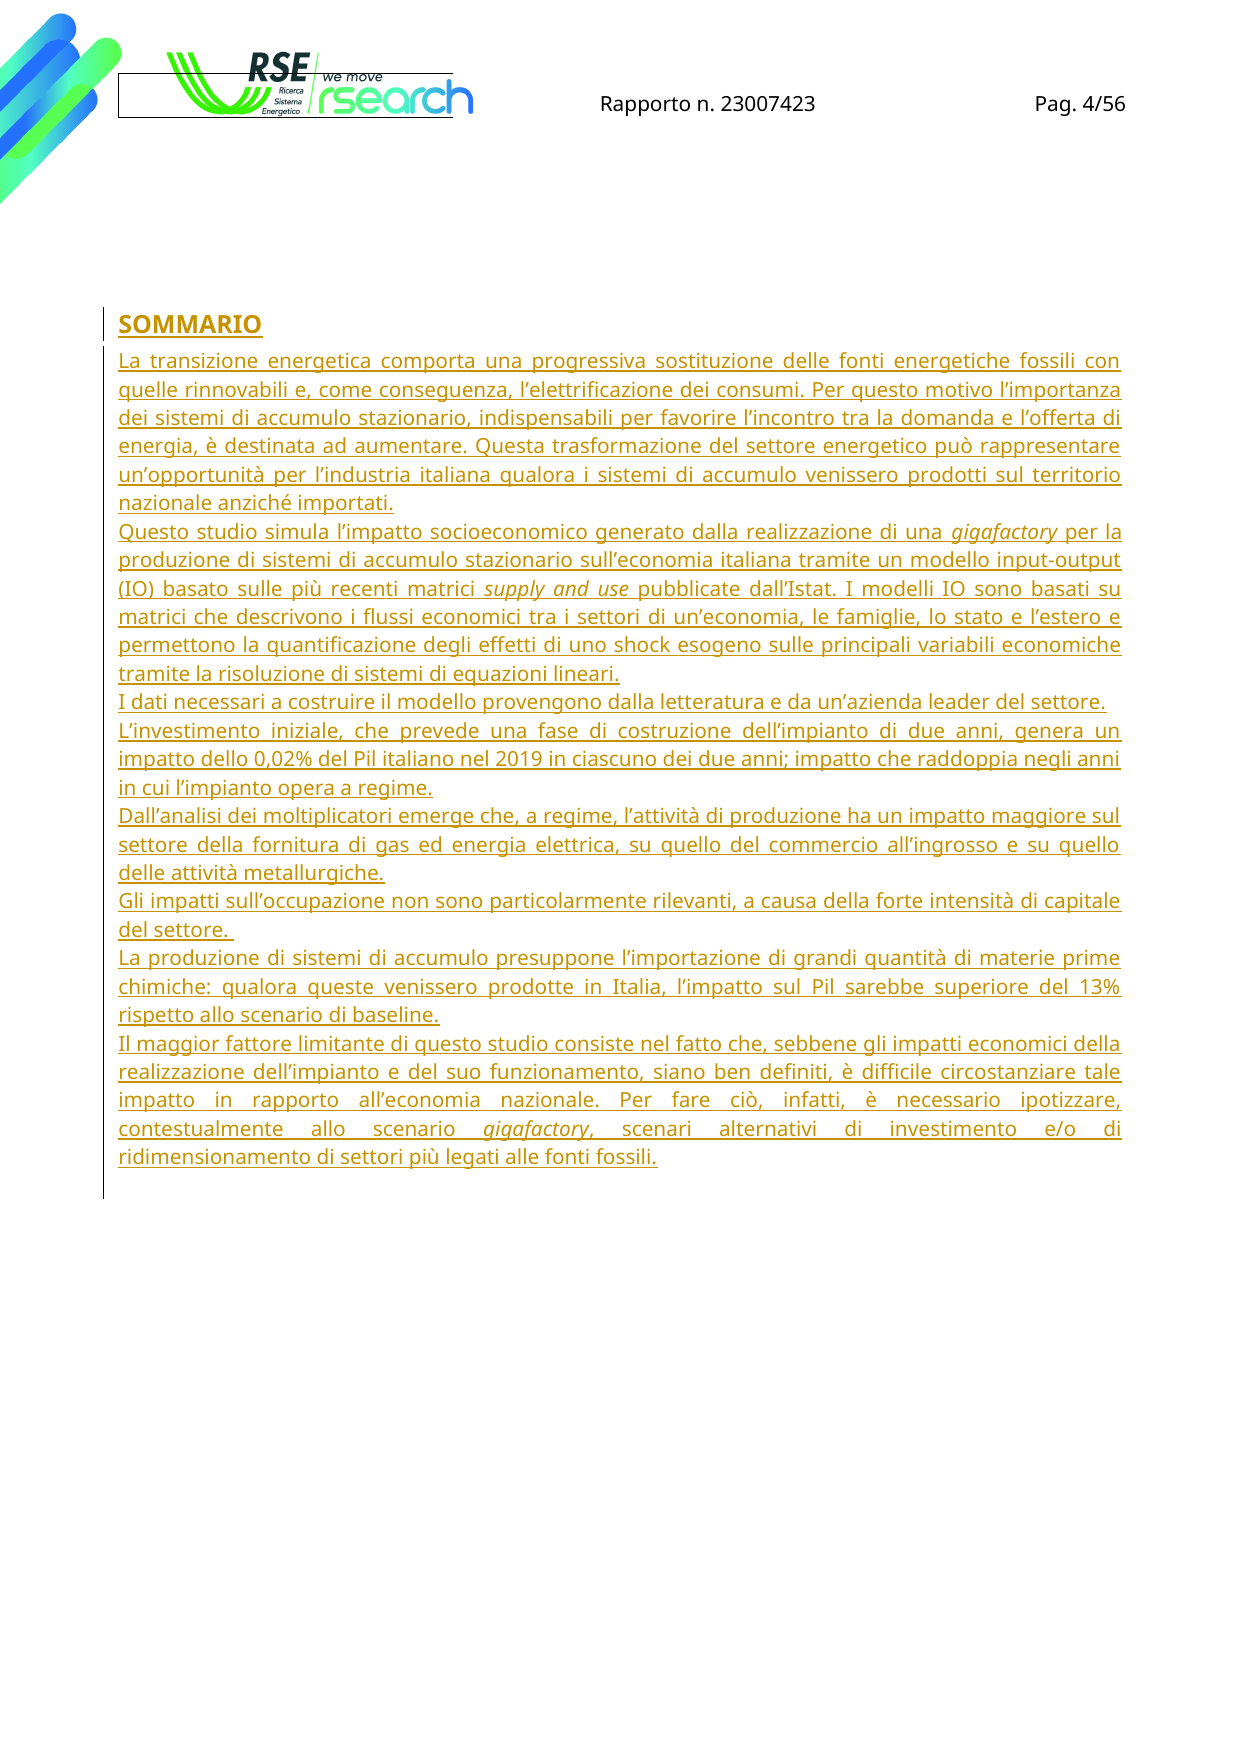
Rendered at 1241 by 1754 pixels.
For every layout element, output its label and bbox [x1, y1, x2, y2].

picture [0, 0, 525, 207]
